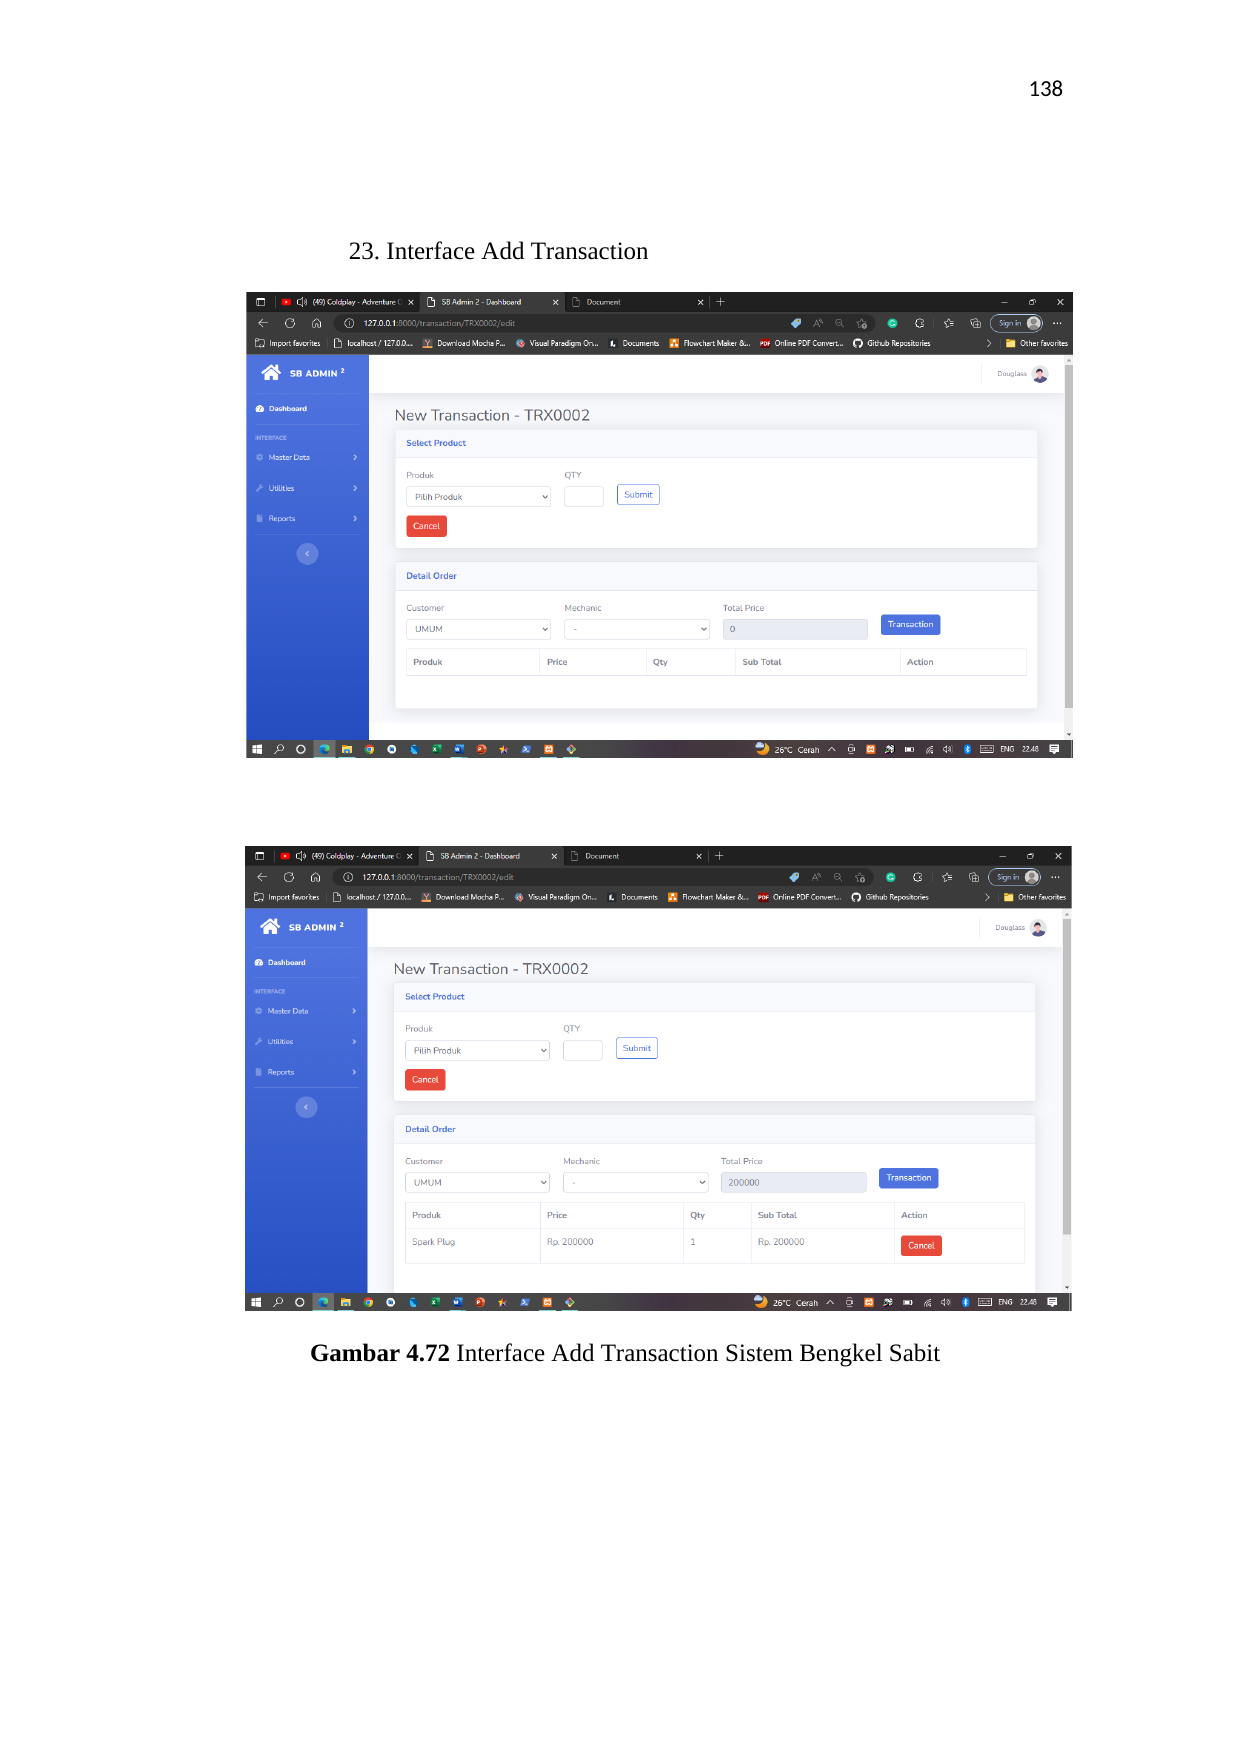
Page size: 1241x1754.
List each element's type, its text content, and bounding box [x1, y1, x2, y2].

picture [246, 292, 1073, 758]
picture [245, 846, 1072, 1311]
subtitle Interface Add Transaction [349, 236, 1063, 265]
